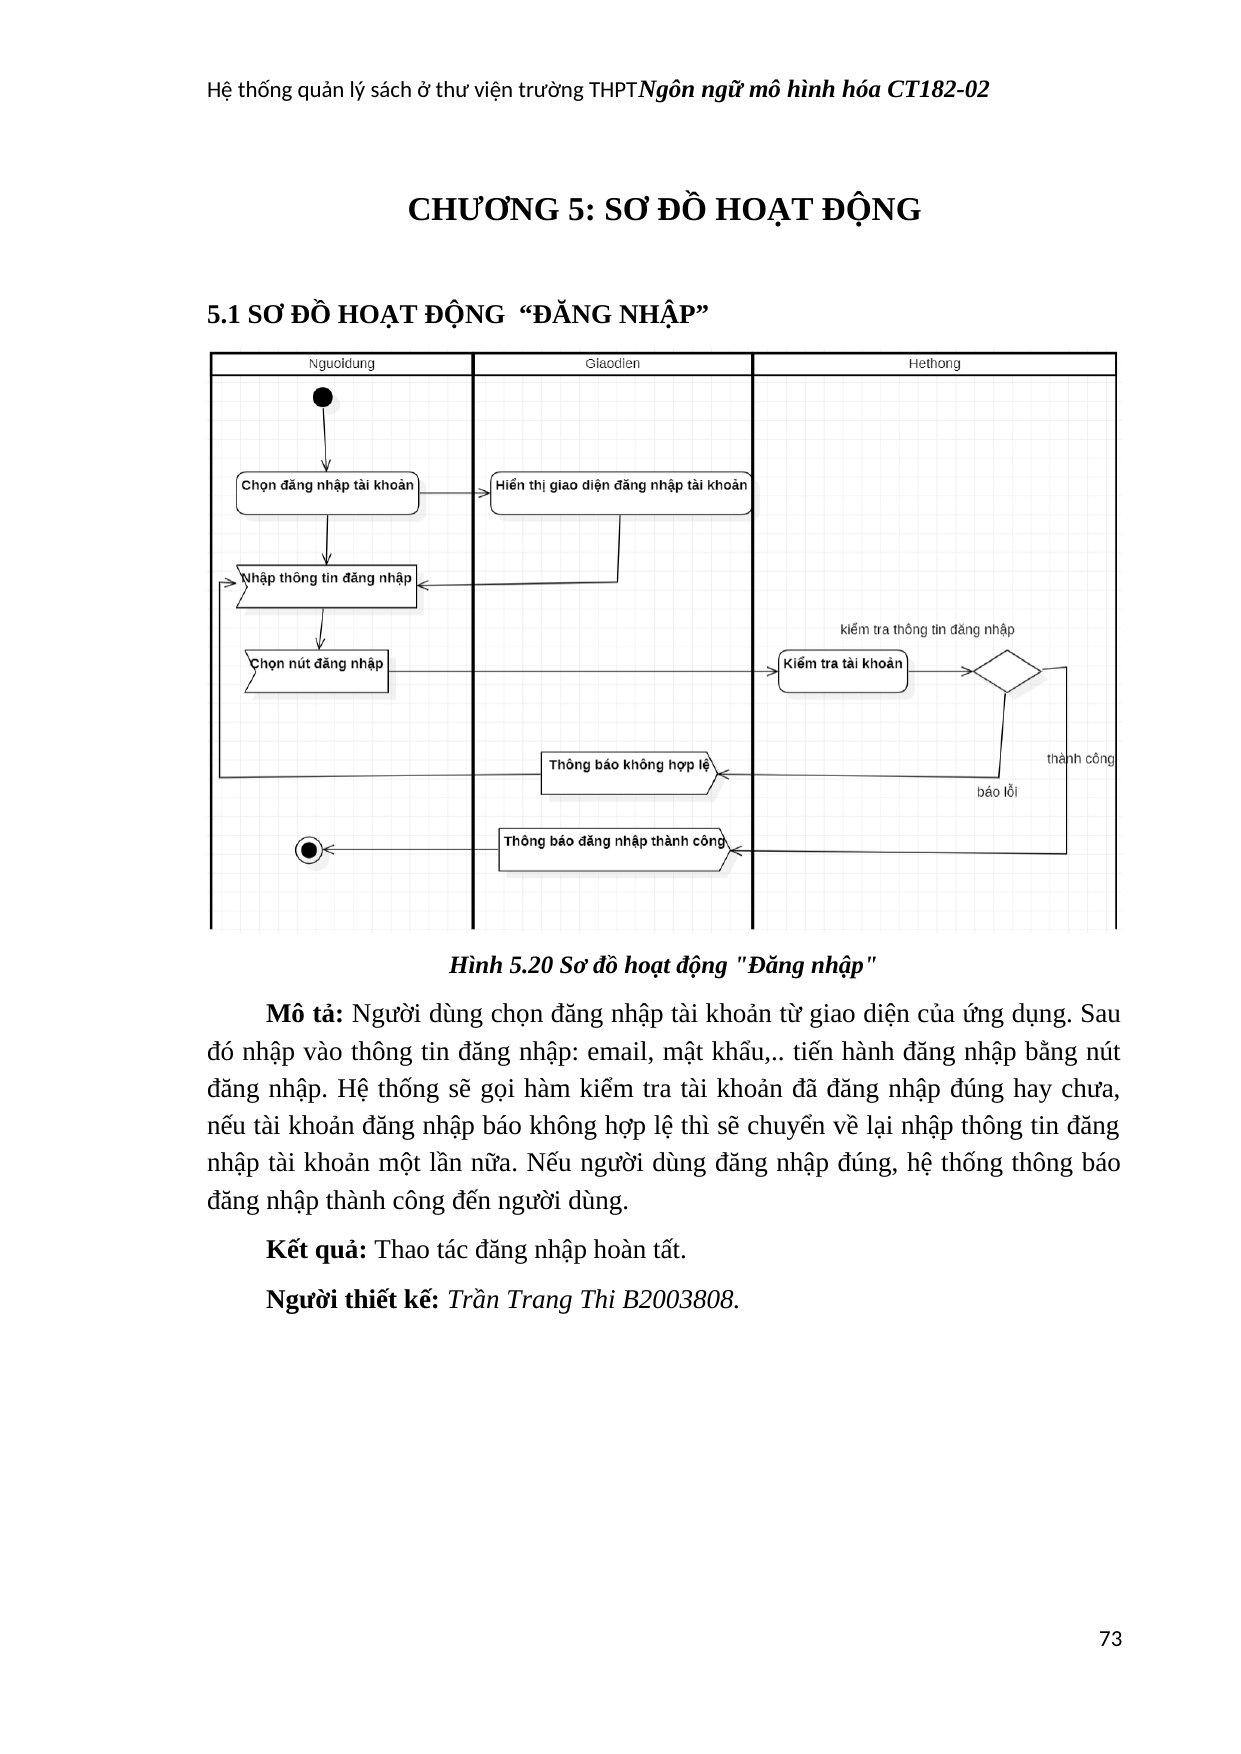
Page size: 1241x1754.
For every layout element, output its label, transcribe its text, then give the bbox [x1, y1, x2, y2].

subtitle SƠ ĐỒ HOẠT ĐỘNG “ĐĂNG NHẬP” [207, 298, 1122, 329]
text Hình . Sơ đồ hoạt động "Đăng nhập" [207, 950, 1122, 979]
picture [206, 348, 1123, 933]
text Người thiết kế: Trần Trang Thi B2003808. [207, 1283, 1122, 1314]
subtitle SƠ ĐỒ HOẠT ĐỘNG [207, 190, 1122, 228]
text Kết quả: Thao tác đăng nhập hoàn tất. [207, 1234, 1122, 1265]
text Mô tả: Người dùng chọn đăng nhập tài khoản từ giao diện của ứng dụng. Sau đó nhập vào thông tin đăng nhập: email, mật khẩu,.. tiến hành đăng nhập bằng nút đăng nhập. Hệ thống sẽ gọi hàm kiểm tra tài khoản đã đăng nhập đúng hay chưa, nếu tài khoản đăng nhập báo không hợp lệ thì sẽ chuyển về lại nhập thông tin đăng nhập tài khoản một lần nữa. Nếu người dùng đăng nhập đúng, hệ thống thông báo đăng nhập thành công đến người dùng. [207, 997, 1122, 1215]
